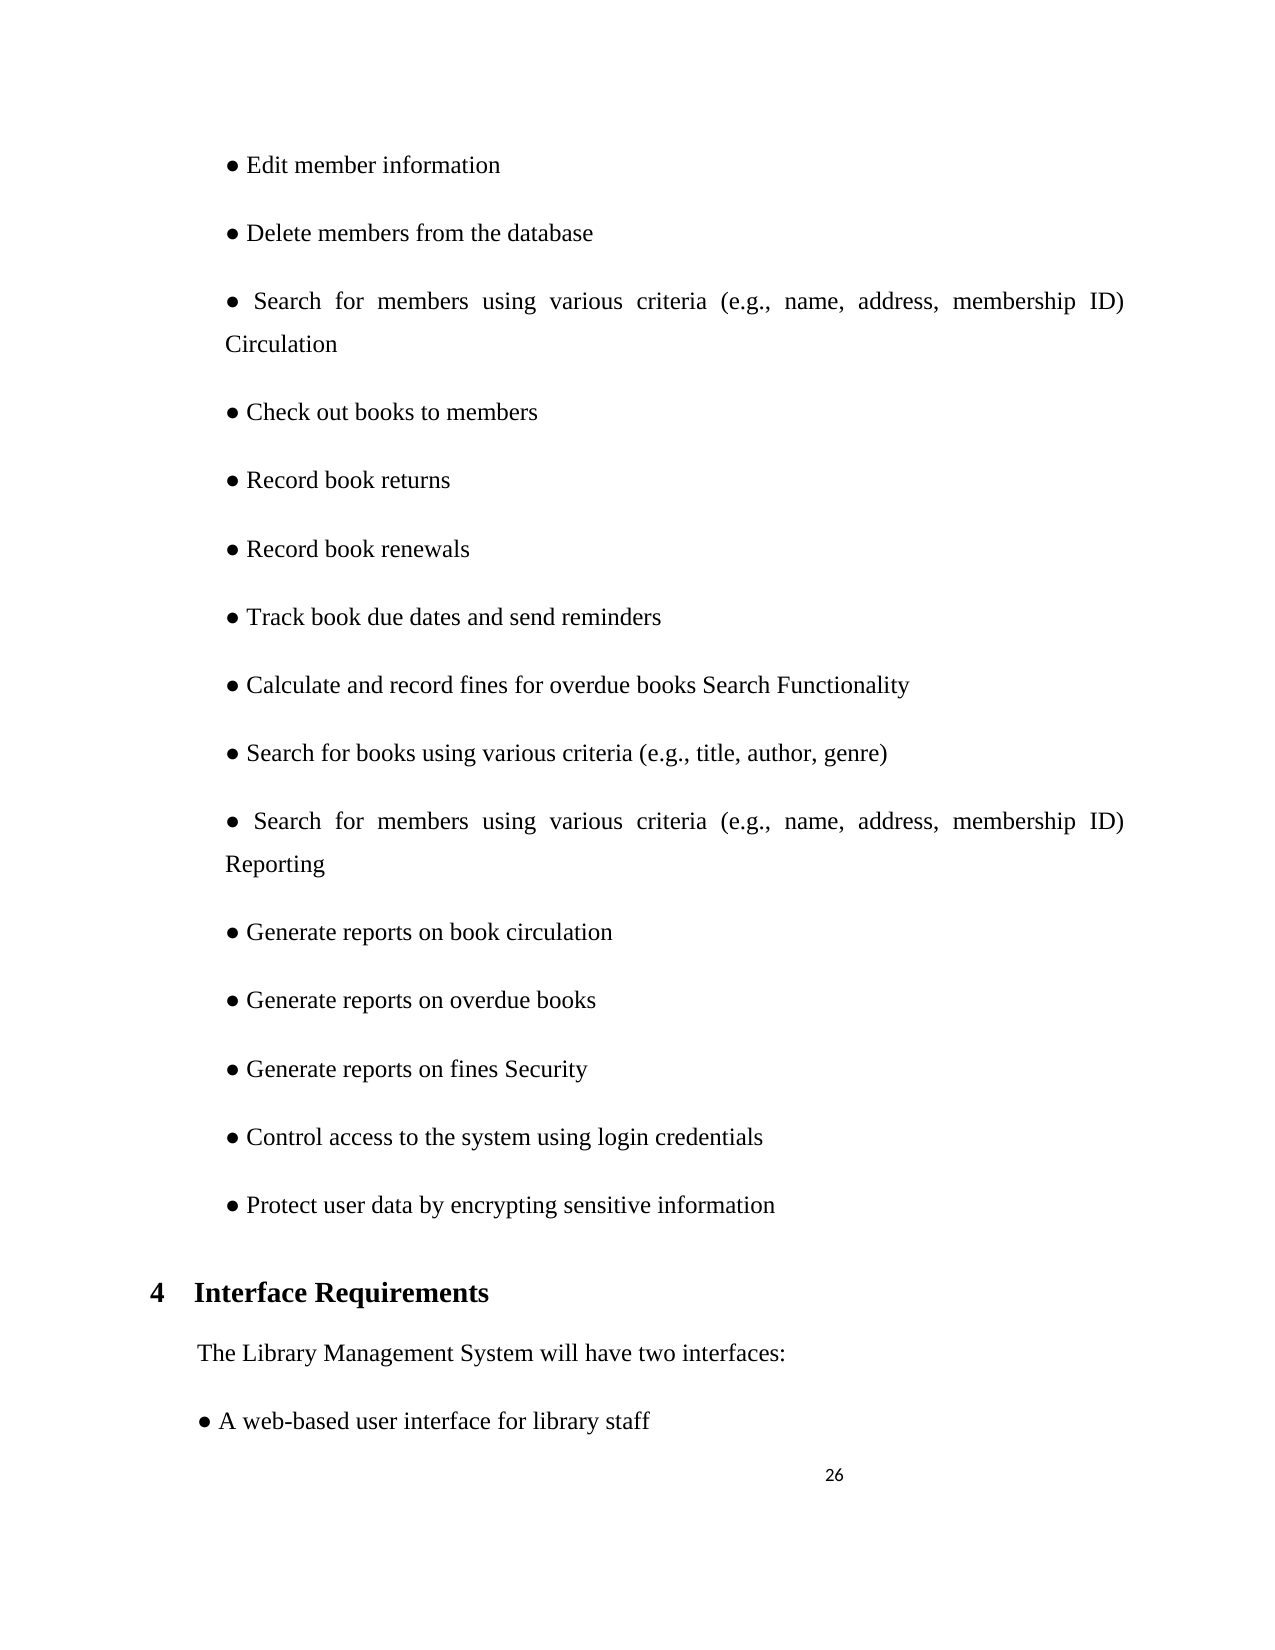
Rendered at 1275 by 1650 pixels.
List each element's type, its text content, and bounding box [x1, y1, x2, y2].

text The Library Management System will have two interfaces: [197, 1338, 1125, 1367]
text ● Record book renewals [225, 534, 1125, 562]
text ● Search for members using various criteria (e.g., name, address, membership ID) Reporting [225, 806, 1125, 878]
text ● Generate reports on fines Security [225, 1054, 1125, 1082]
text ● Generate reports on book circulation [225, 917, 1125, 946]
text ● Generate reports on overdue books [225, 986, 1125, 1014]
text ● Record book returns [225, 466, 1125, 494]
text ● Delete members from the database [225, 218, 1125, 247]
text ● Control access to the system using login credentials [225, 1122, 1125, 1151]
text ● Track book due dates and send reminders [225, 602, 1125, 631]
text ● Check out books to members [225, 397, 1125, 426]
subtitle 4 Interface Requirements [150, 1275, 1125, 1308]
text ● Edit member information [225, 150, 1125, 179]
text ● Calculate and record fines for overdue books Search Functionality [225, 670, 1125, 699]
text ● A web-based user interface for library staff [197, 1406, 1125, 1435]
text ● Search for books using various criteria (e.g., title, author, genre) [225, 738, 1125, 767]
text ● Search for members using various criteria (e.g., name, address, membership ID) Circulation [225, 286, 1125, 358]
text ● Protect user data by encrypting sensitive information [225, 1190, 1125, 1219]
